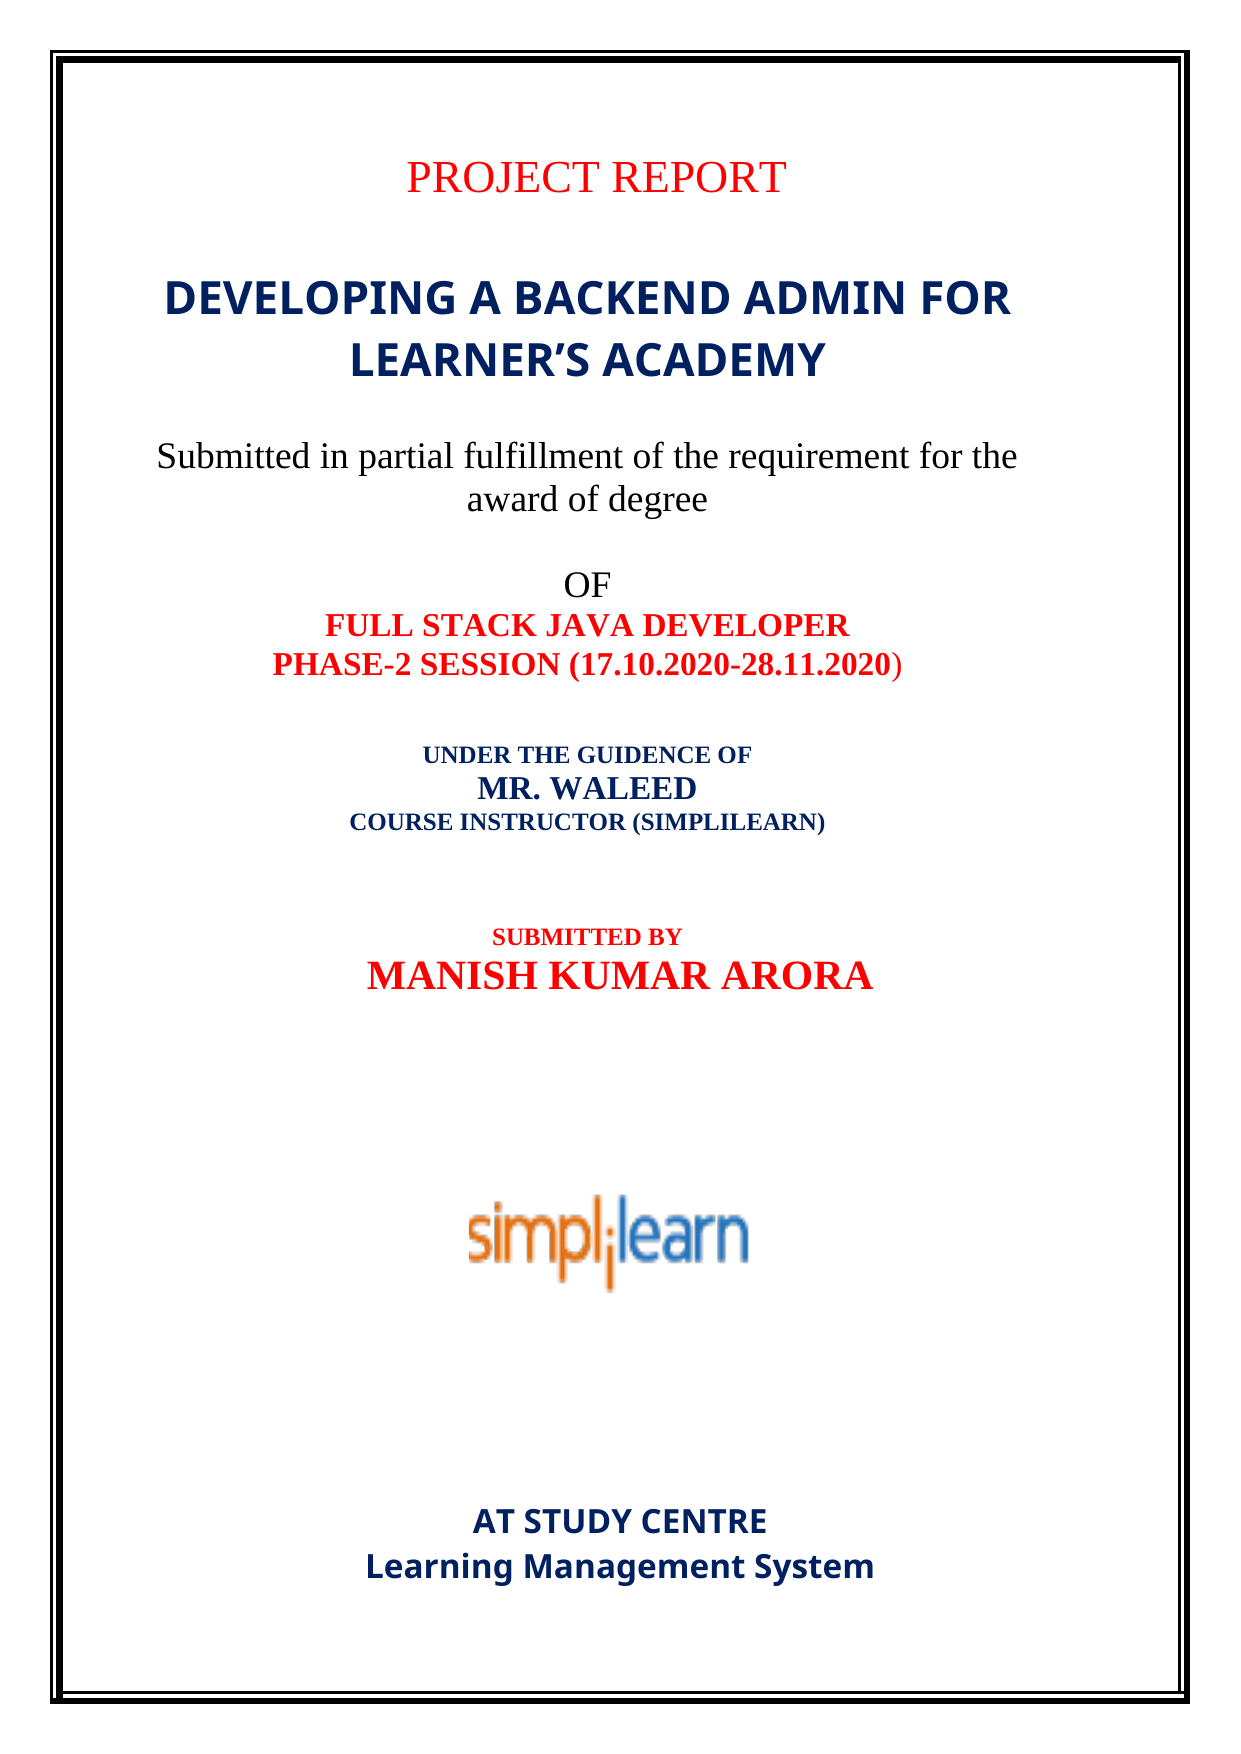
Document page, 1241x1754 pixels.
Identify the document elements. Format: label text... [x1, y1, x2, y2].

text MR. WALEED [131, 768, 1043, 807]
text FULL STACK JAVA DEVELOPER [131, 606, 1043, 644]
text AT STUDY CENTRE [150, 1498, 1090, 1543]
text MANISH KUMAR ARORA [150, 951, 1090, 998]
picture [468, 1163, 772, 1317]
text UNDER THE GUIDENCE OF [131, 740, 1043, 768]
text Submitted in partial fulfillment of the requirement for the award of degree [131, 433, 1043, 519]
text COURSE INSTRUCTOR (SIMPLILEARN) [131, 807, 1043, 836]
text OF [131, 562, 1043, 606]
text PROJECT REPORT [150, 150, 1043, 203]
text PHASE-2 SESSION (17.10.2020-28.11.2020) [131, 644, 1043, 682]
text DEVELOPING A BACKEND ADMIN FOR LEARNER’S ACADEMY [131, 265, 1043, 390]
text SUBMITTED BY [131, 922, 1043, 951]
text Learning Management System [150, 1543, 1090, 1589]
